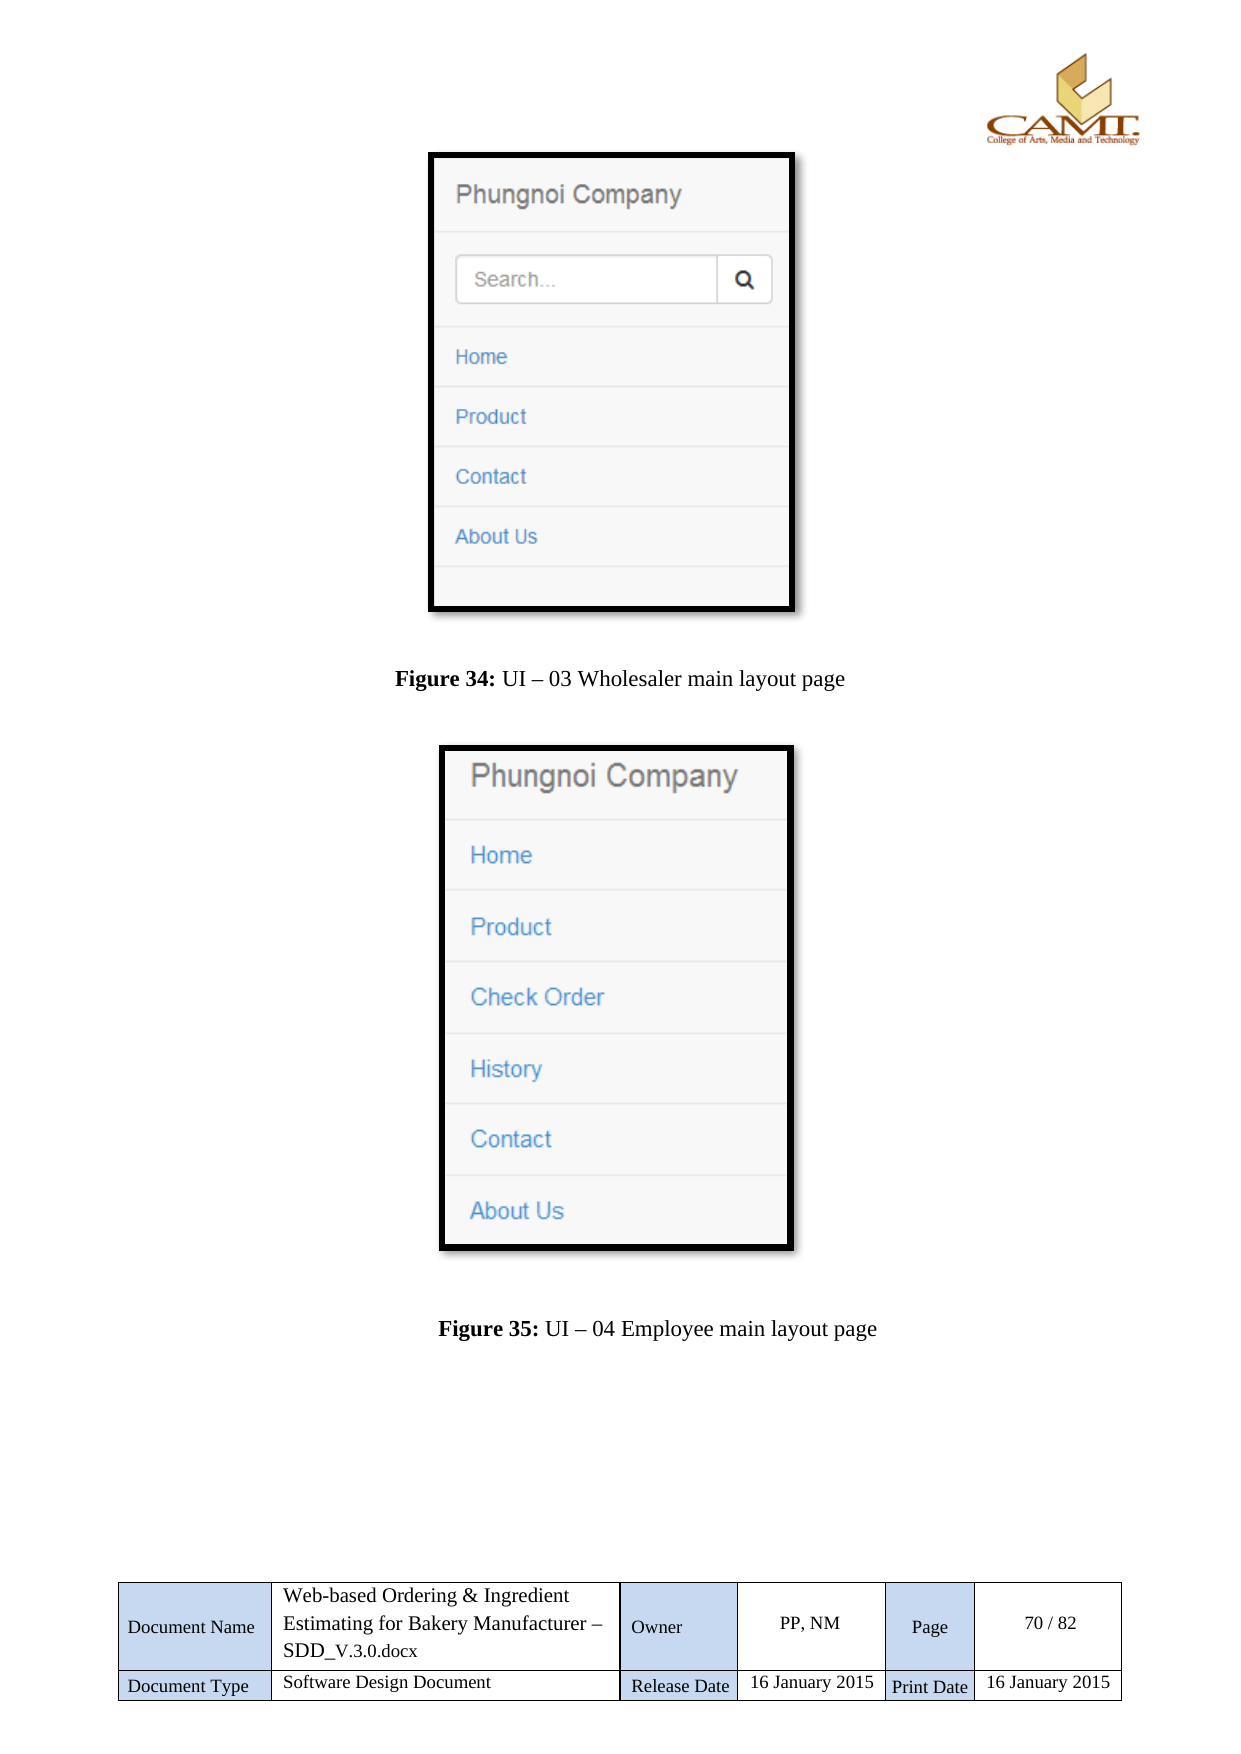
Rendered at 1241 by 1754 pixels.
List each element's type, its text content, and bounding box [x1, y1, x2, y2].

picture [434, 158, 789, 606]
picture [445, 751, 787, 1244]
picture [978, 46, 1144, 147]
text Figure 35: UI – 04 Employee main layout page [150, 1315, 1090, 1342]
text Figure 34: UI – 03 Wholesaler main layout page [150, 665, 1090, 691]
